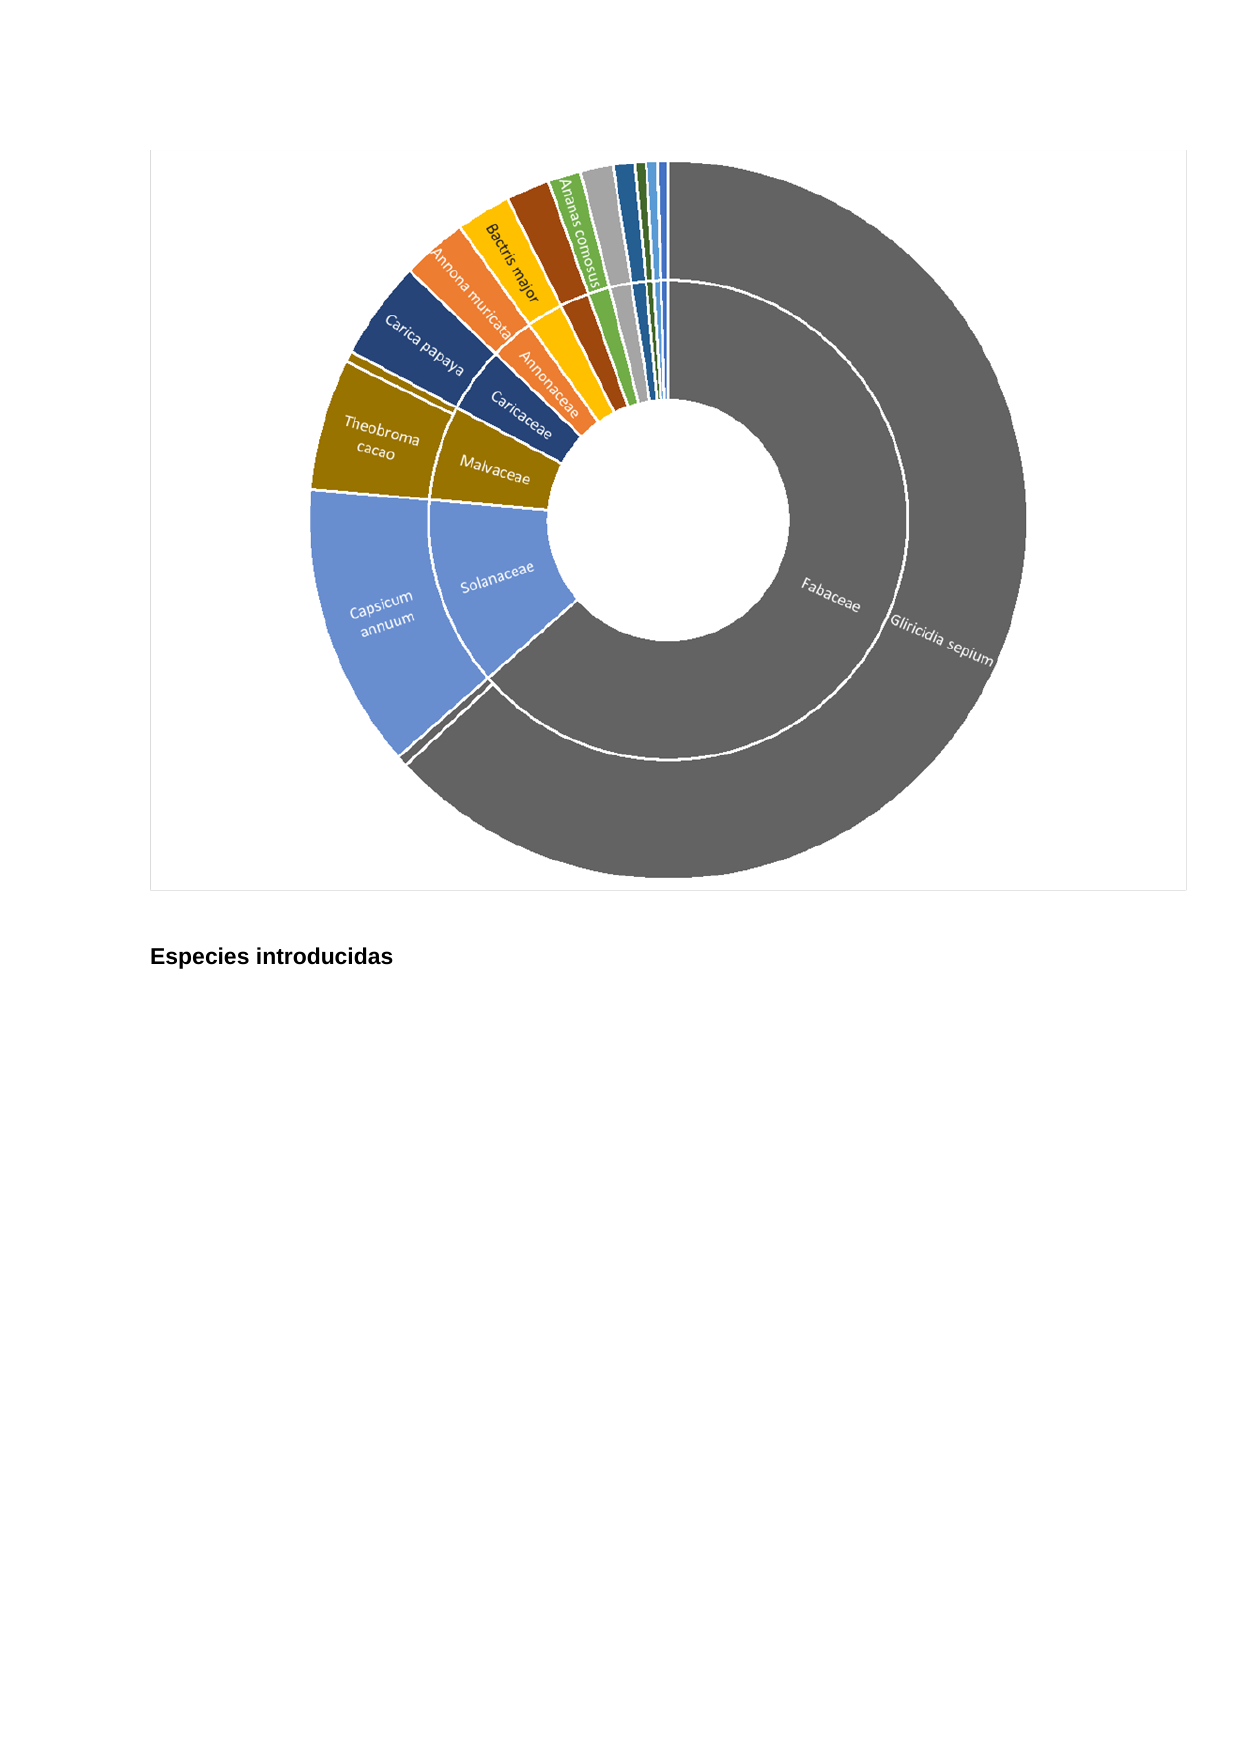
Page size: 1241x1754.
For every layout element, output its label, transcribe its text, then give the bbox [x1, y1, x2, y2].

picture [150, 150, 1187, 891]
text Especies introducidas [150, 943, 1090, 969]
